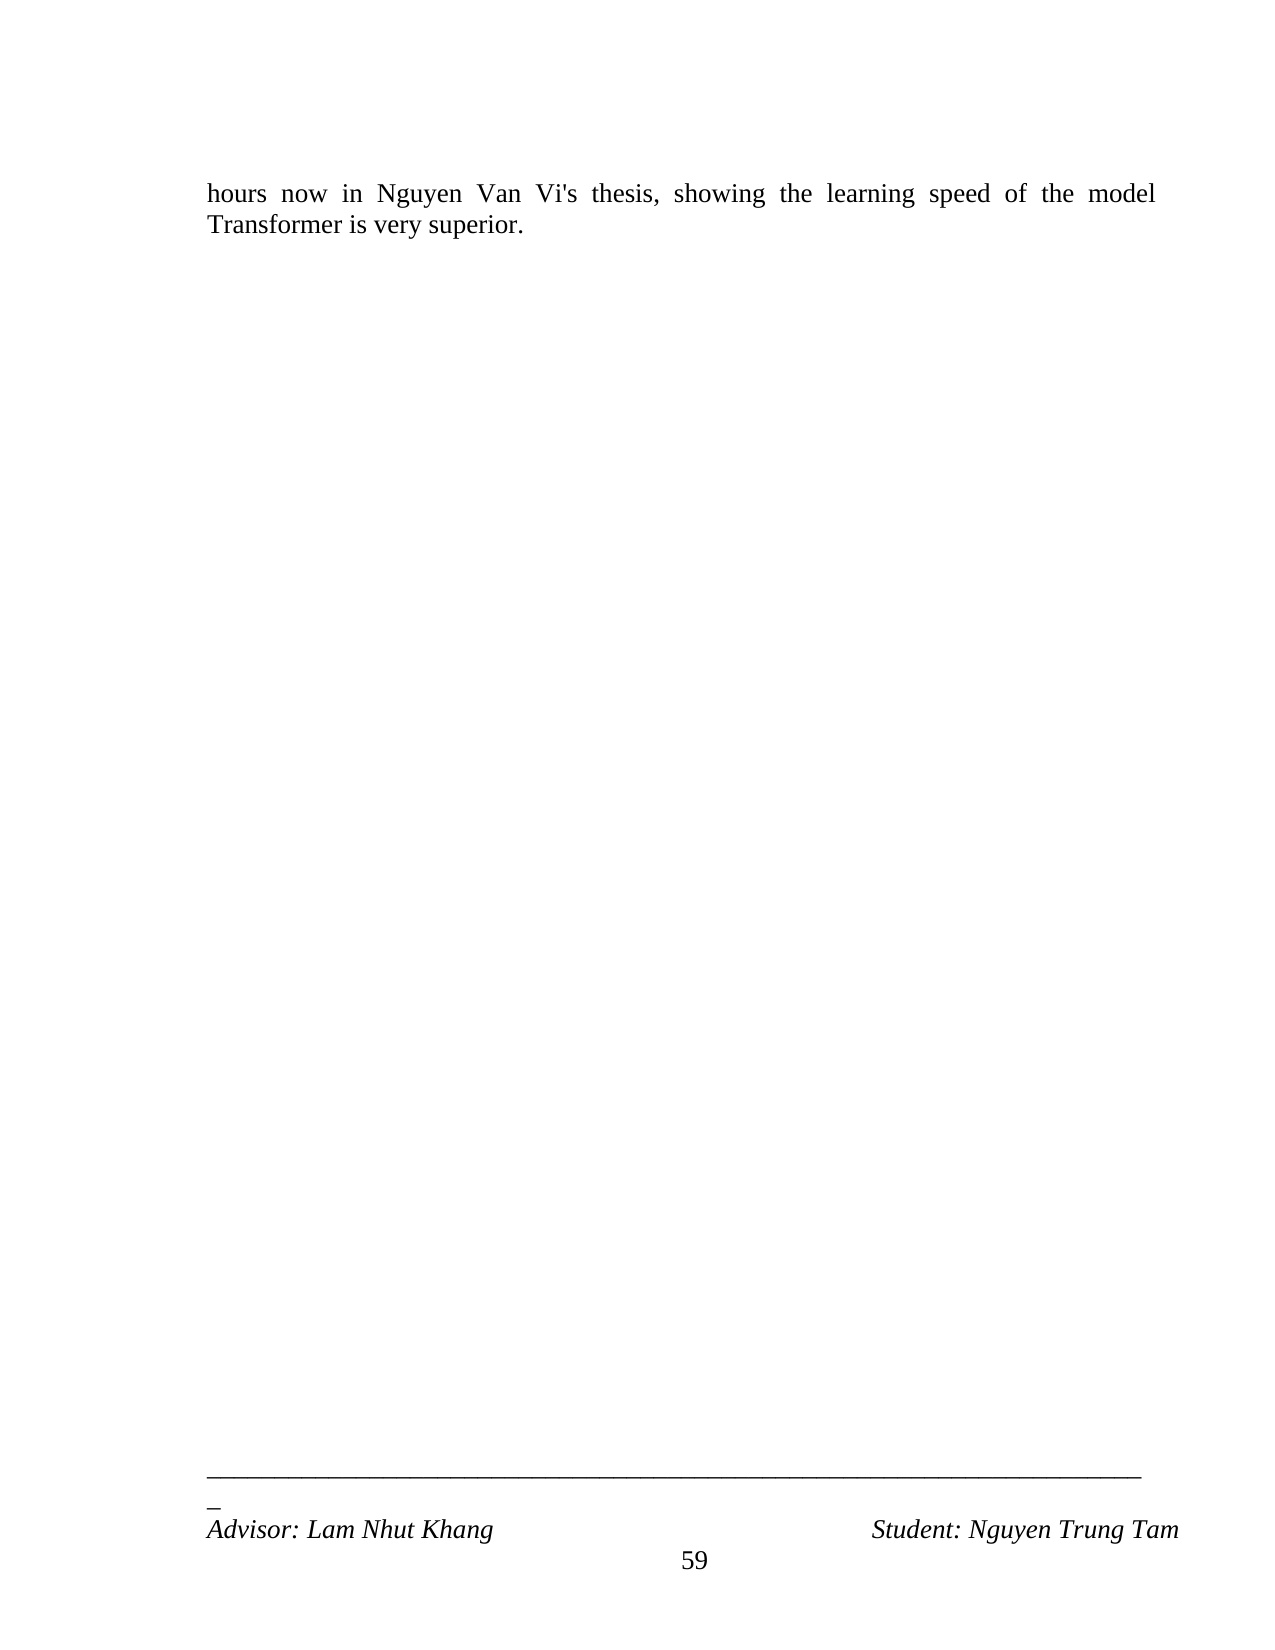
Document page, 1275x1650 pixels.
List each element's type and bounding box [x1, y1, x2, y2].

text [207, 177, 1157, 239]
